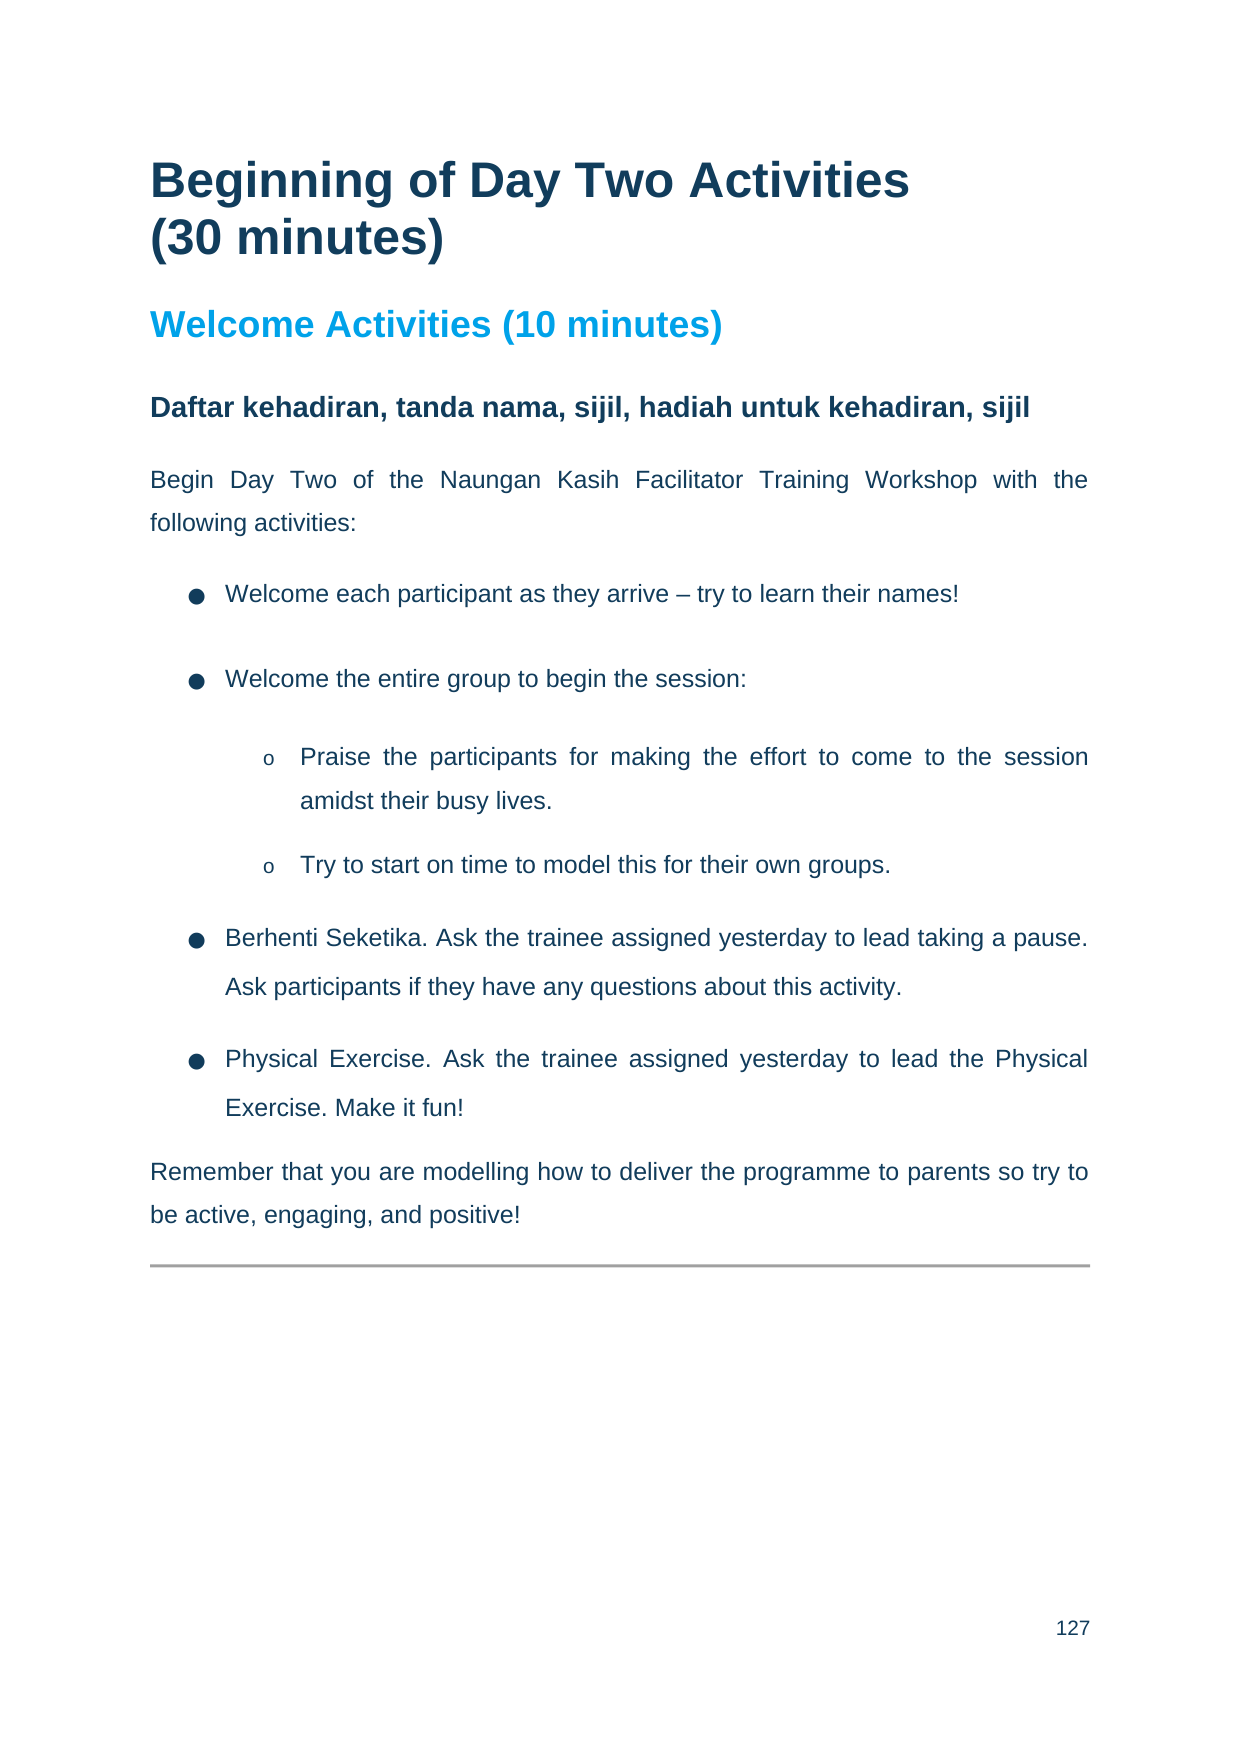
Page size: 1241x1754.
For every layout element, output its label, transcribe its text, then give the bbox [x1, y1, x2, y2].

list Physical Exercise. Ask the trainee assigned yesterday to lead the Physical Exercise. Make it fun! [187, 1036, 1090, 1122]
list Welcome each participant as they arrive – try to learn their names! [187, 572, 1090, 615]
text Begin Day Two of the Naungan Kasih Facilitator Training Workshop with the following activities: [150, 465, 1090, 537]
subtitle Welcome Activities (10 minutes) [150, 302, 1090, 346]
subtitle Beginning of Day Two Activities (30 minutes) [150, 150, 1090, 265]
list Try to start on time to model this for their own groups. [262, 850, 1090, 879]
text Remember that you are modelling how to deliver the programme to parents so try to be active, engaging, and positive! [150, 1157, 1090, 1229]
list Praise the participants for making the effort to come to the session amidst their busy lives. [262, 742, 1090, 814]
list Welcome the entire group to begin the session: [187, 657, 1090, 699]
subtitle Daftar kehadiran, tanda nama, sijil, hadiah untuk kehadiran, sijil [150, 389, 1090, 423]
list Berhenti Seketika. Ask the trainee assigned yesterday to lead taking a pause. Ask participants if they have any questions about this activity. [187, 915, 1090, 1001]
